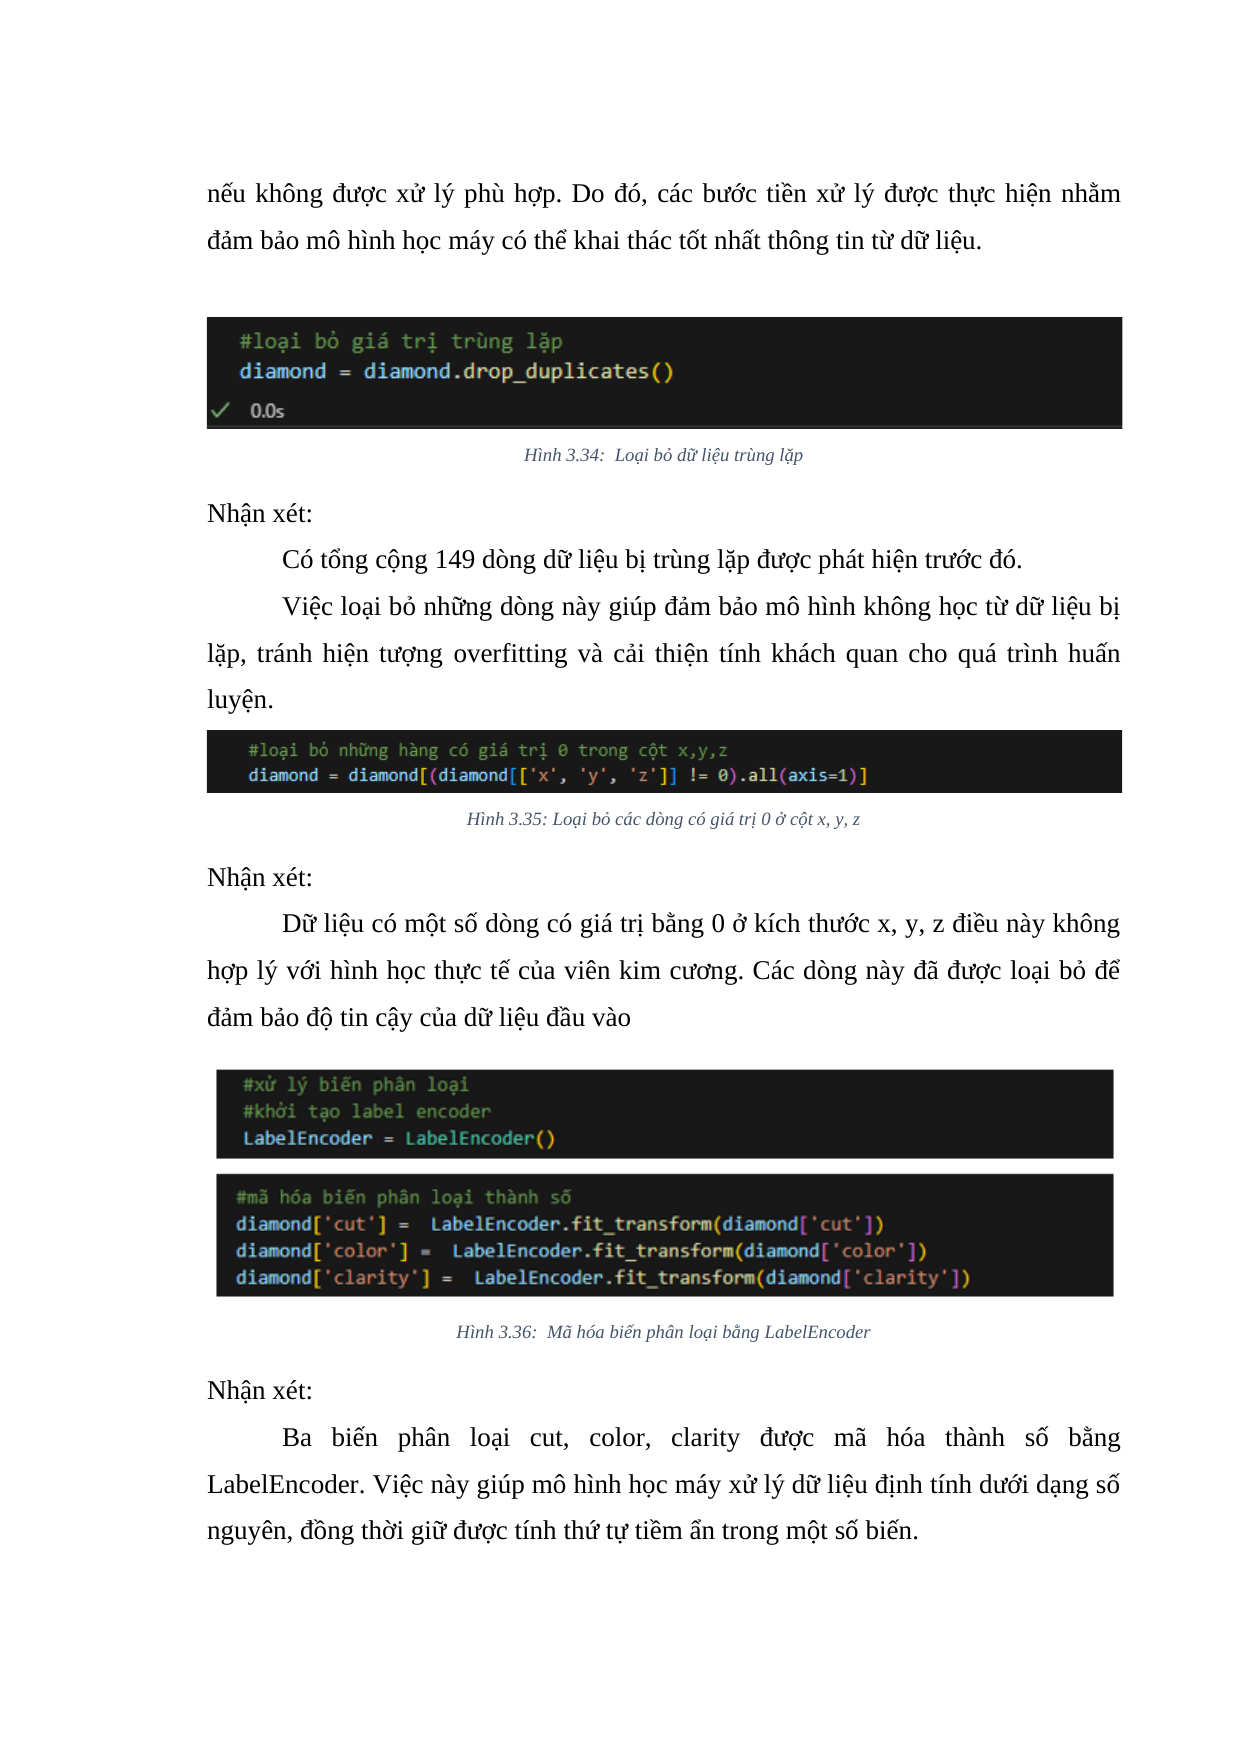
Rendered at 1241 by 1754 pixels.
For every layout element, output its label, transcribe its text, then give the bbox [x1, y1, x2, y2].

text Dữ liệu có một số dòng có giá trị bằng 0 ở kích thước x, y, z điều này không hợp lý với hình học thực tế của viên kim cương. Các dòng này đã được loại bỏ để đảm bảo độ tin cậy của dữ liệu đầu vào [207, 908, 1122, 1032]
text Ba biến phân loại cut, color, clarity được mã hóa thành số bằng LabelEncoder. Việc này giúp mô hình học máy xử lý dữ liệu định tính dưới dạng số nguyên, đồng thời giữ được tính thứ tự tiềm ẩn trong một số biến. [207, 1421, 1122, 1546]
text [207, 177, 1122, 255]
picture [206, 317, 1123, 429]
text Có tổng cộng 149 dòng dữ liệu bị trùng lặp được phát hiện trước đó. [207, 543, 1122, 574]
text Nhận xét: [207, 497, 1122, 528]
text Nhận xét: [207, 861, 1122, 892]
picture [206, 730, 1123, 793]
picture [206, 1047, 1123, 1306]
text Nhận xét: [207, 1374, 1122, 1406]
text Việc loại bỏ những dòng này giúp đảm bảo mô hình không học từ dữ liệu bị lặp, tránh hiện tượng overfitting và cải thiện tính khách quan cho quá trình huấn luyện. [207, 590, 1122, 714]
